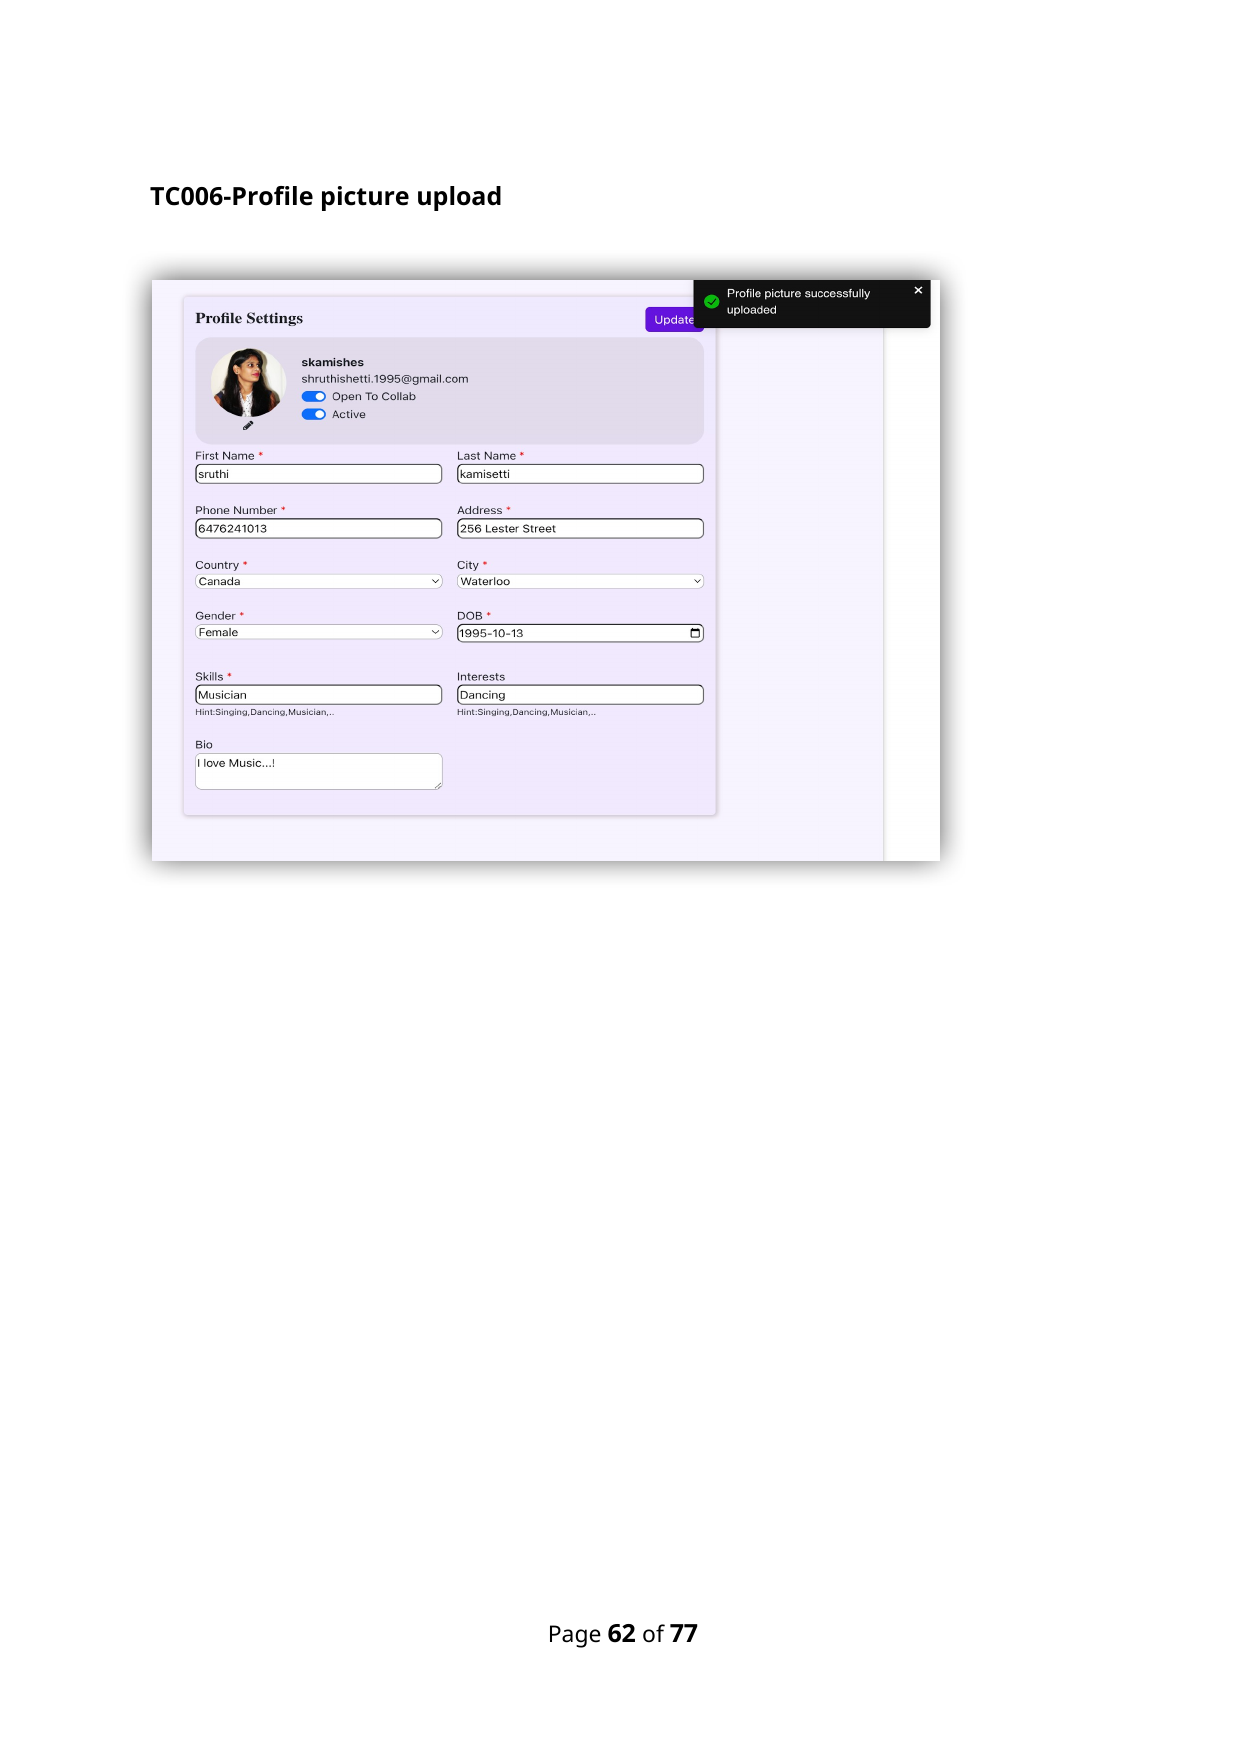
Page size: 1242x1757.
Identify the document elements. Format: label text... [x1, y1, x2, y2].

text TC006-Profile picture upload [150, 178, 1242, 212]
picture [152, 280, 940, 861]
